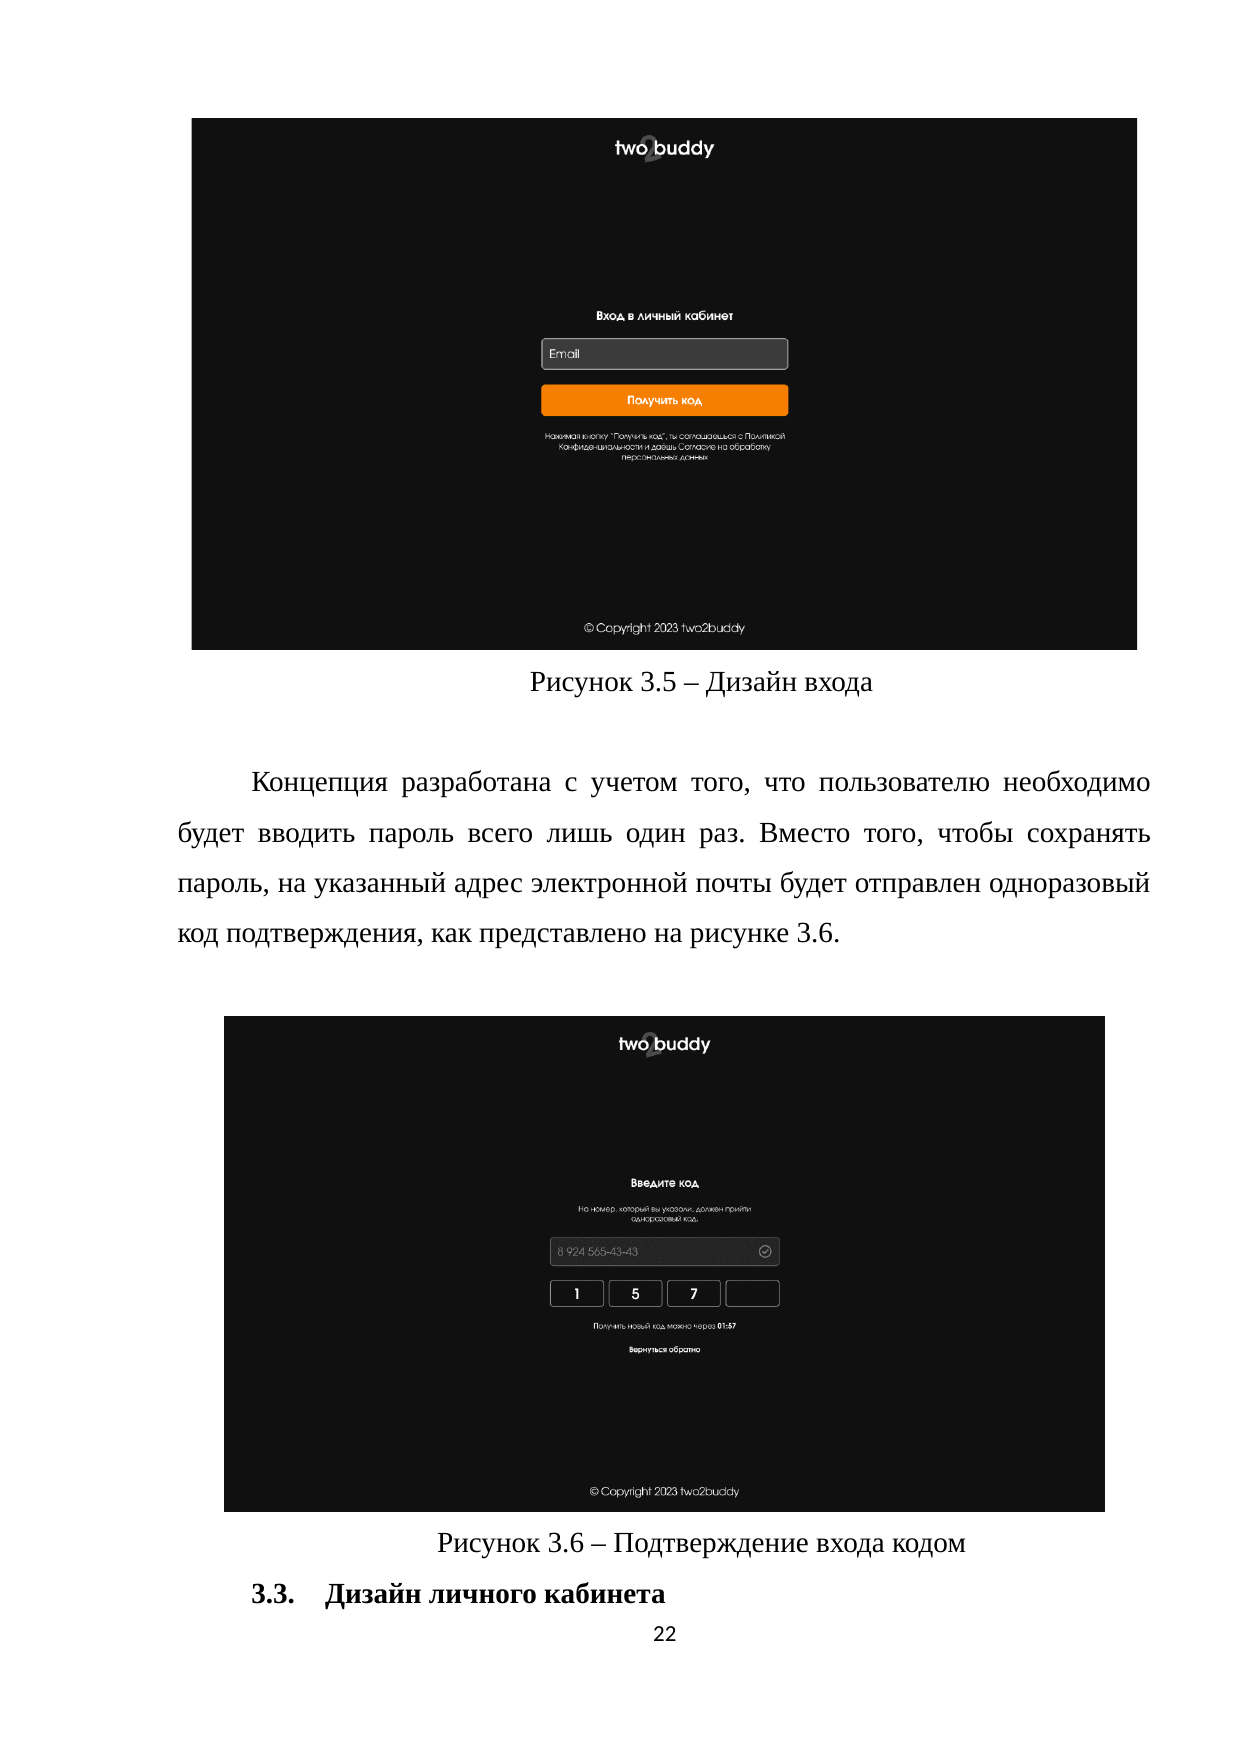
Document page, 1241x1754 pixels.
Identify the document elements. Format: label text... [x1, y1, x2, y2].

text Рисунок 3.6 – Подтверждение входа кодом [177, 1526, 1152, 1559]
text Рисунок 3.5 – Дизайн входа [177, 664, 1152, 697]
picture [224, 1016, 1105, 1512]
text Концепция разработана с учетом того, что пользователю необходимо будет вводить пароль всего лишь один раз. Вместо того, чтобы сохранять пароль, на указанный адрес электронной почты будет отправлен одноразовый код подтверждения, как представлено на рисунке 3.6. [177, 764, 1152, 949]
list Дизайн личного кабинета [177, 1576, 1152, 1609]
picture [191, 118, 1138, 650]
